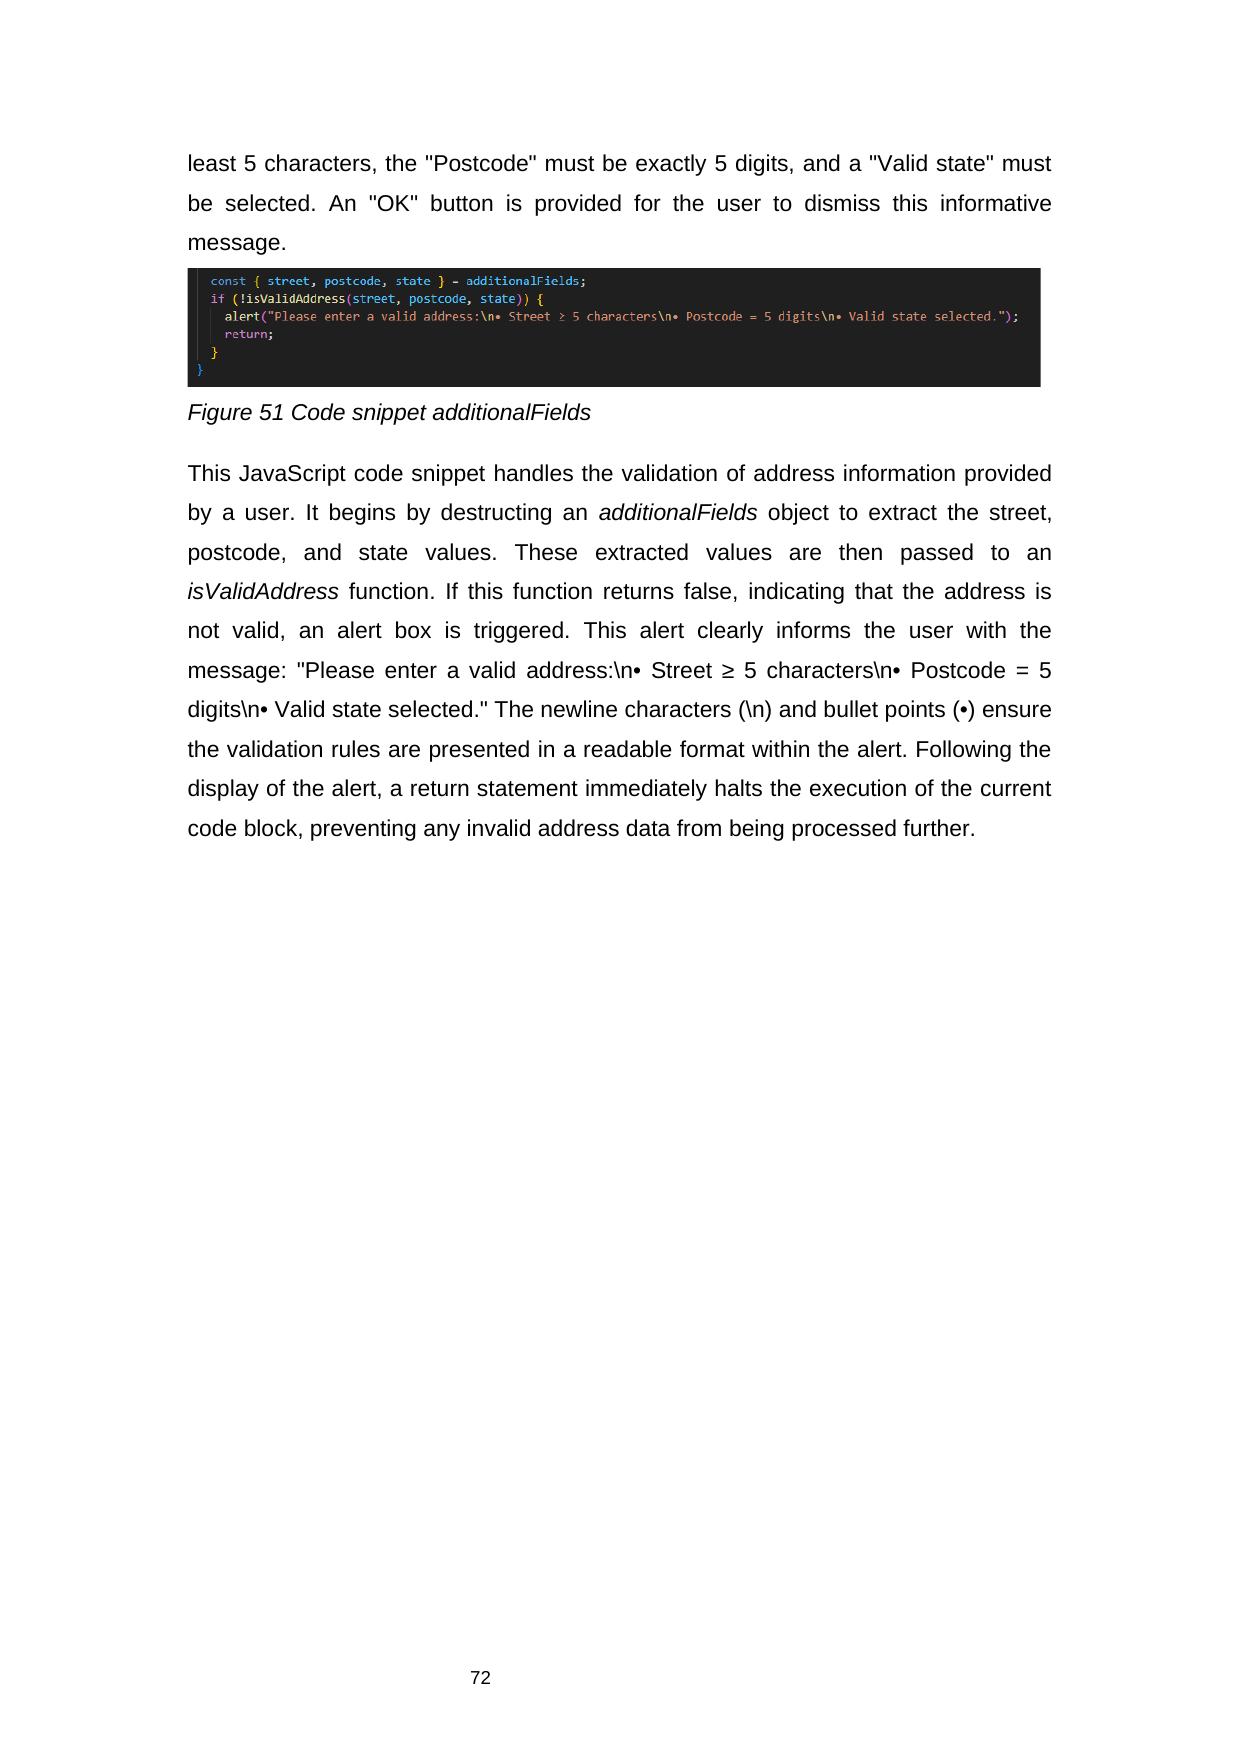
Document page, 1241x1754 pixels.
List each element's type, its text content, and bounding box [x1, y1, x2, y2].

text Figure 51 Code snippet additionalFields [187, 399, 1053, 426]
picture [187, 268, 1041, 387]
text This JavaScript code snippet handles the validation of address information provided by a user. It begins by destructing an additionalFields object to extract the street, postcode, and state values. These extracted values are then passed to an isValidAddress function. If this function returns false, indicating that the address is not valid, an alert box is triggered. This alert clearly informs the user with the message: "Please enter a valid address:\n• Street ≥ 5 characters\n• Postcode = 5 digits\n• Valid state selected." The newline characters (\n) and bullet points (•) ensure the validation rules are presented in a readable format within the alert. Following the display of the alert, a return statement immediately halts the execution of the current code block, preventing any invalid address data from being processed further. [187, 459, 1053, 841]
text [187, 150, 1053, 255]
